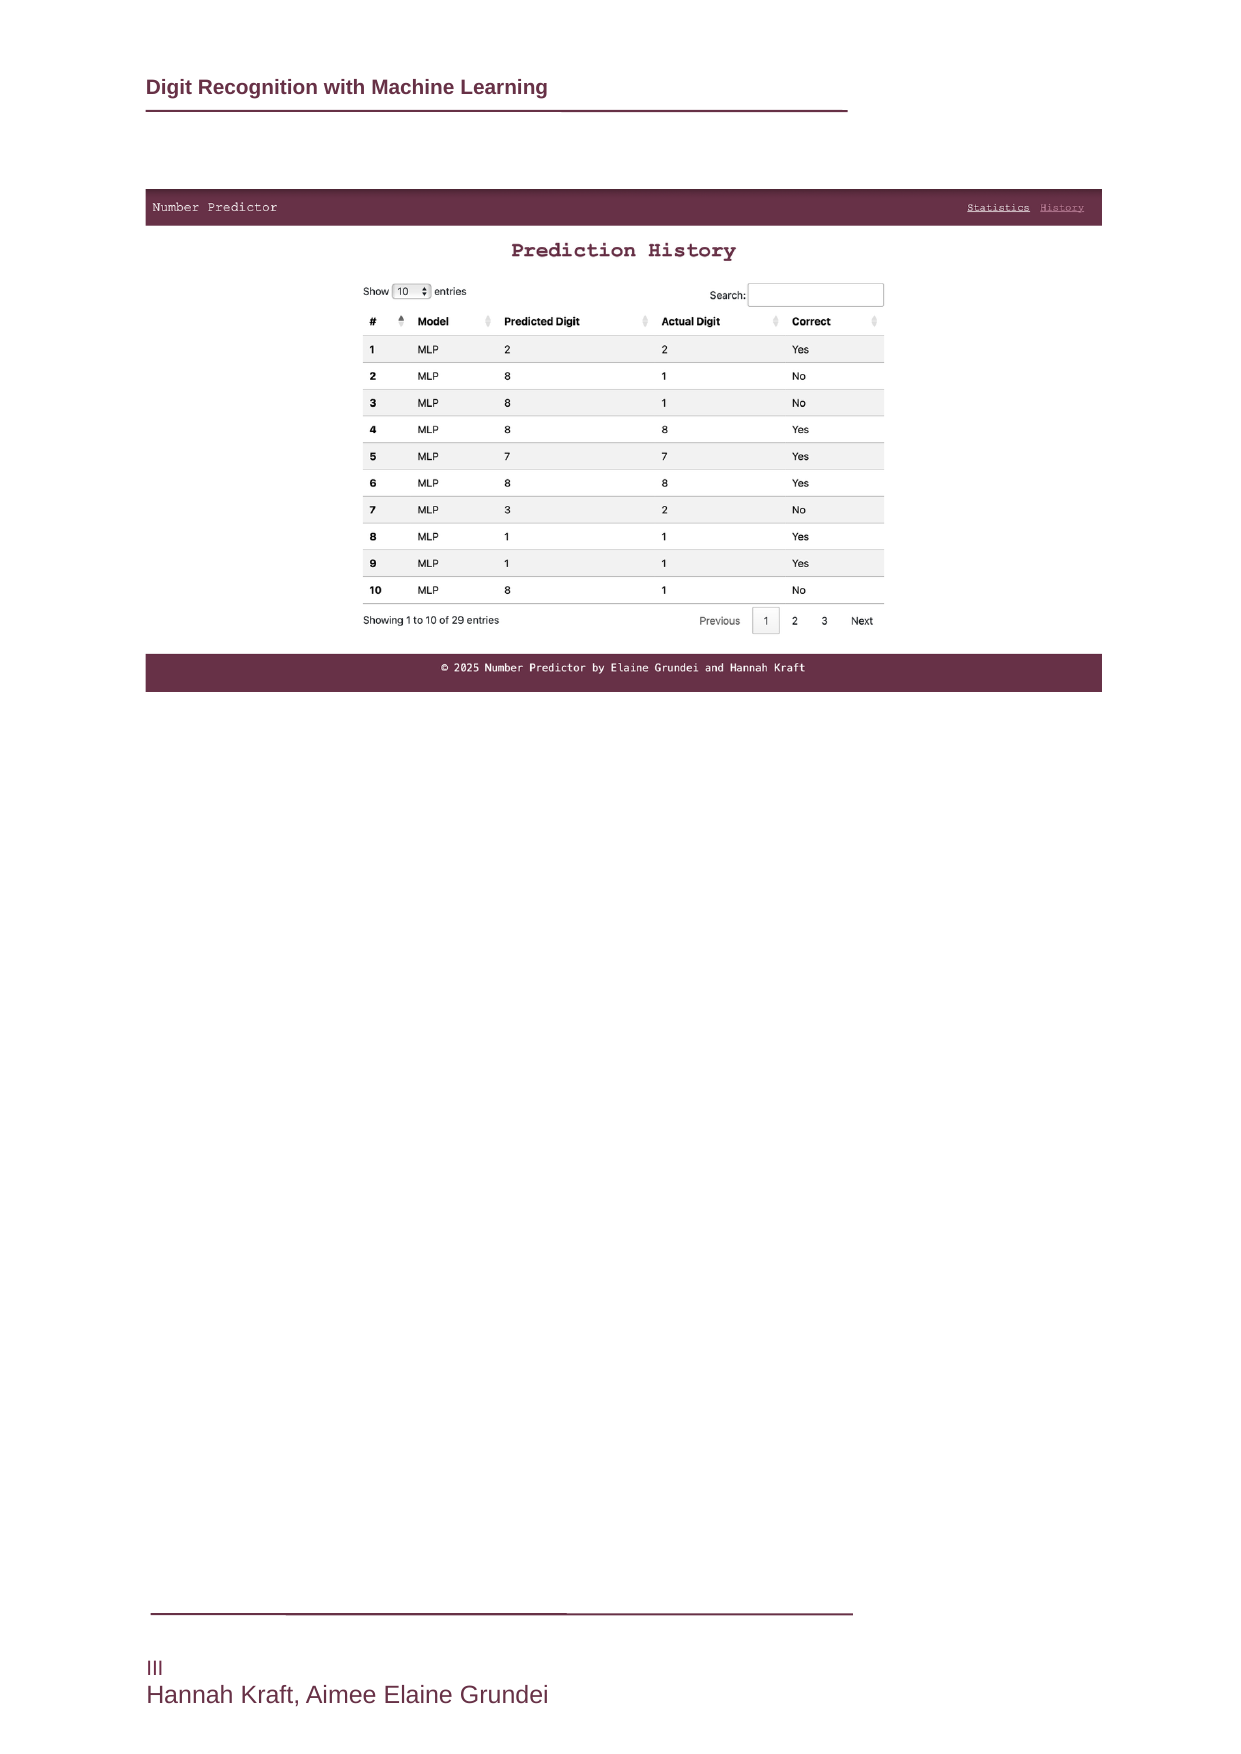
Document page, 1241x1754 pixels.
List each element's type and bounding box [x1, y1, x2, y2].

picture [145, 189, 1102, 692]
